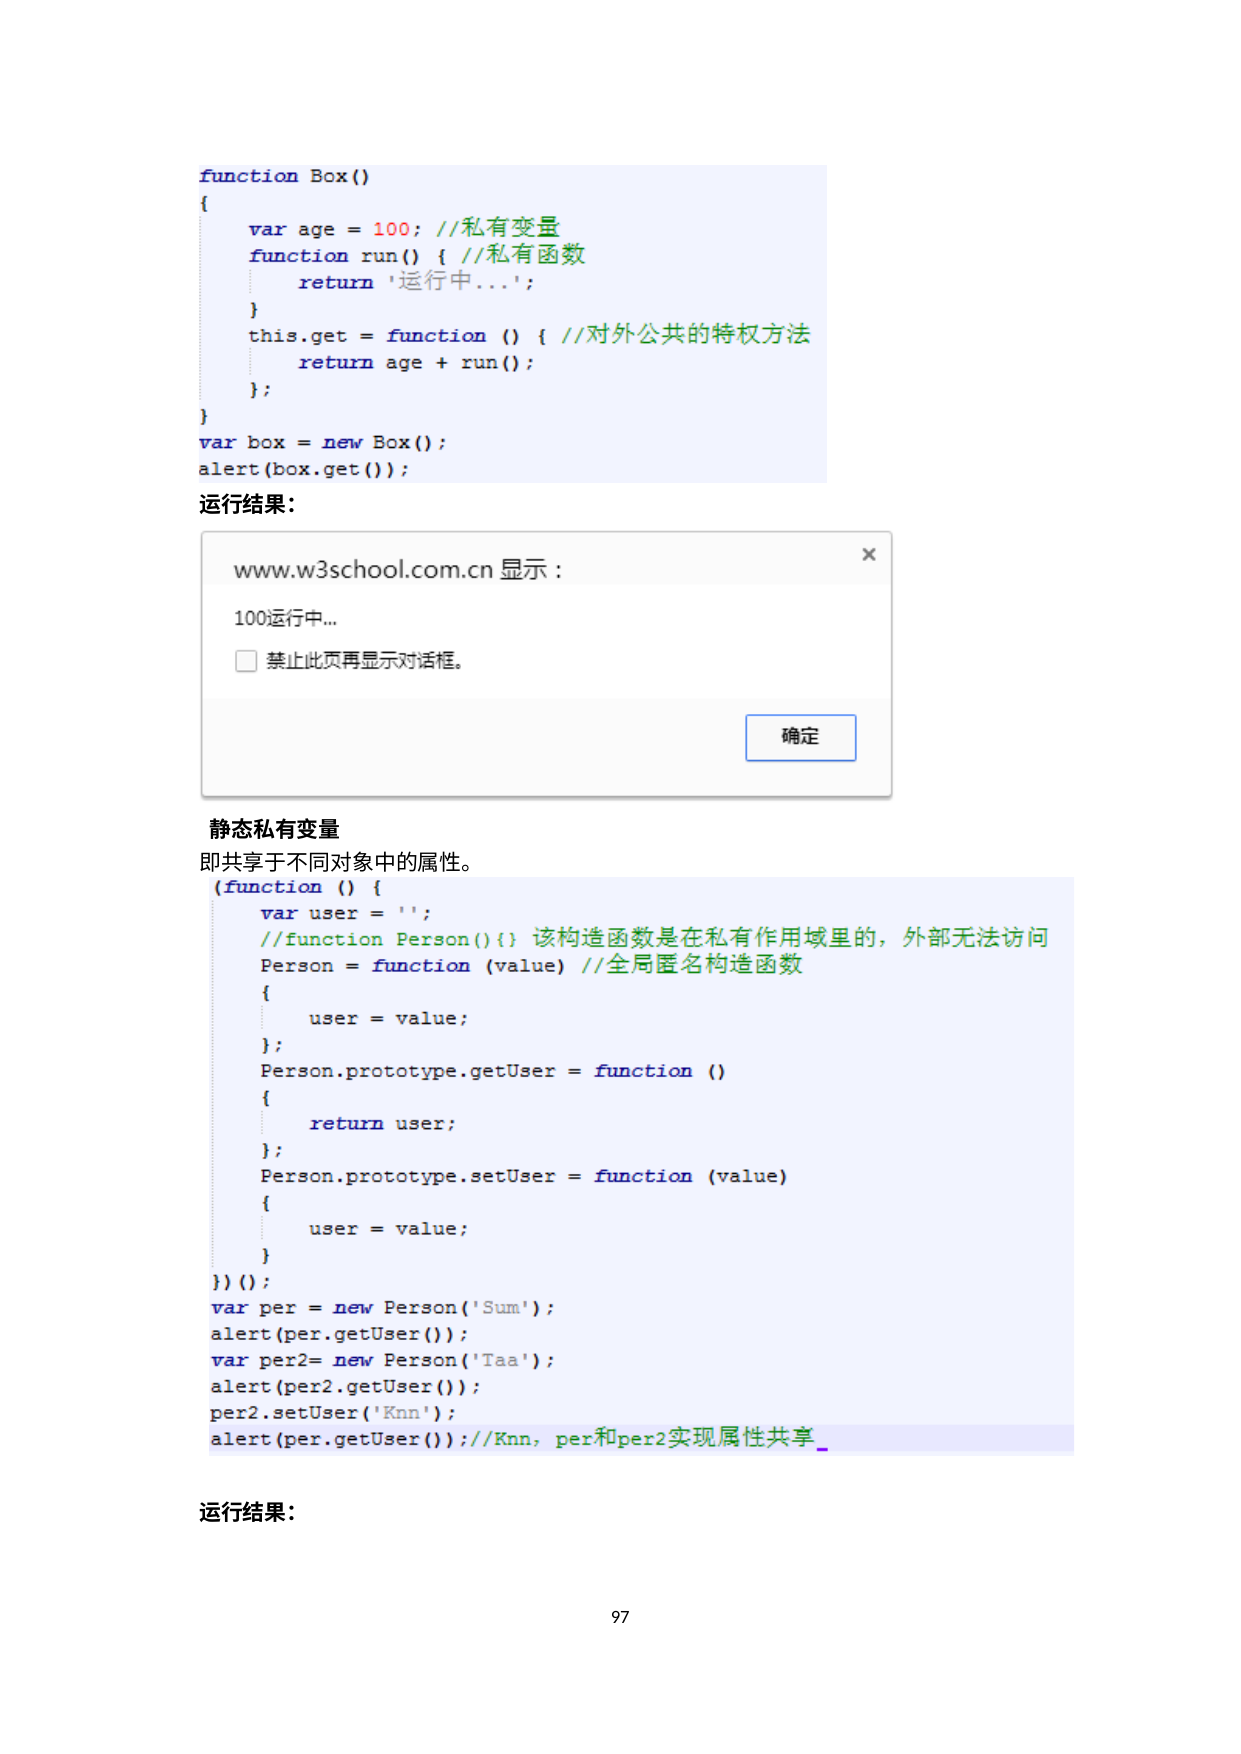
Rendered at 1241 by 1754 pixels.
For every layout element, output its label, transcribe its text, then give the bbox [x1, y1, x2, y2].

picture [198, 528, 896, 804]
text 静态私有变量 [187, 812, 1053, 844]
picture [198, 165, 827, 483]
text 运行结果： [187, 1494, 1053, 1527]
picture [209, 877, 1075, 1456]
text 即共享于不同对象中的属性。 [187, 844, 1053, 877]
text 运行结果： [187, 487, 1053, 519]
